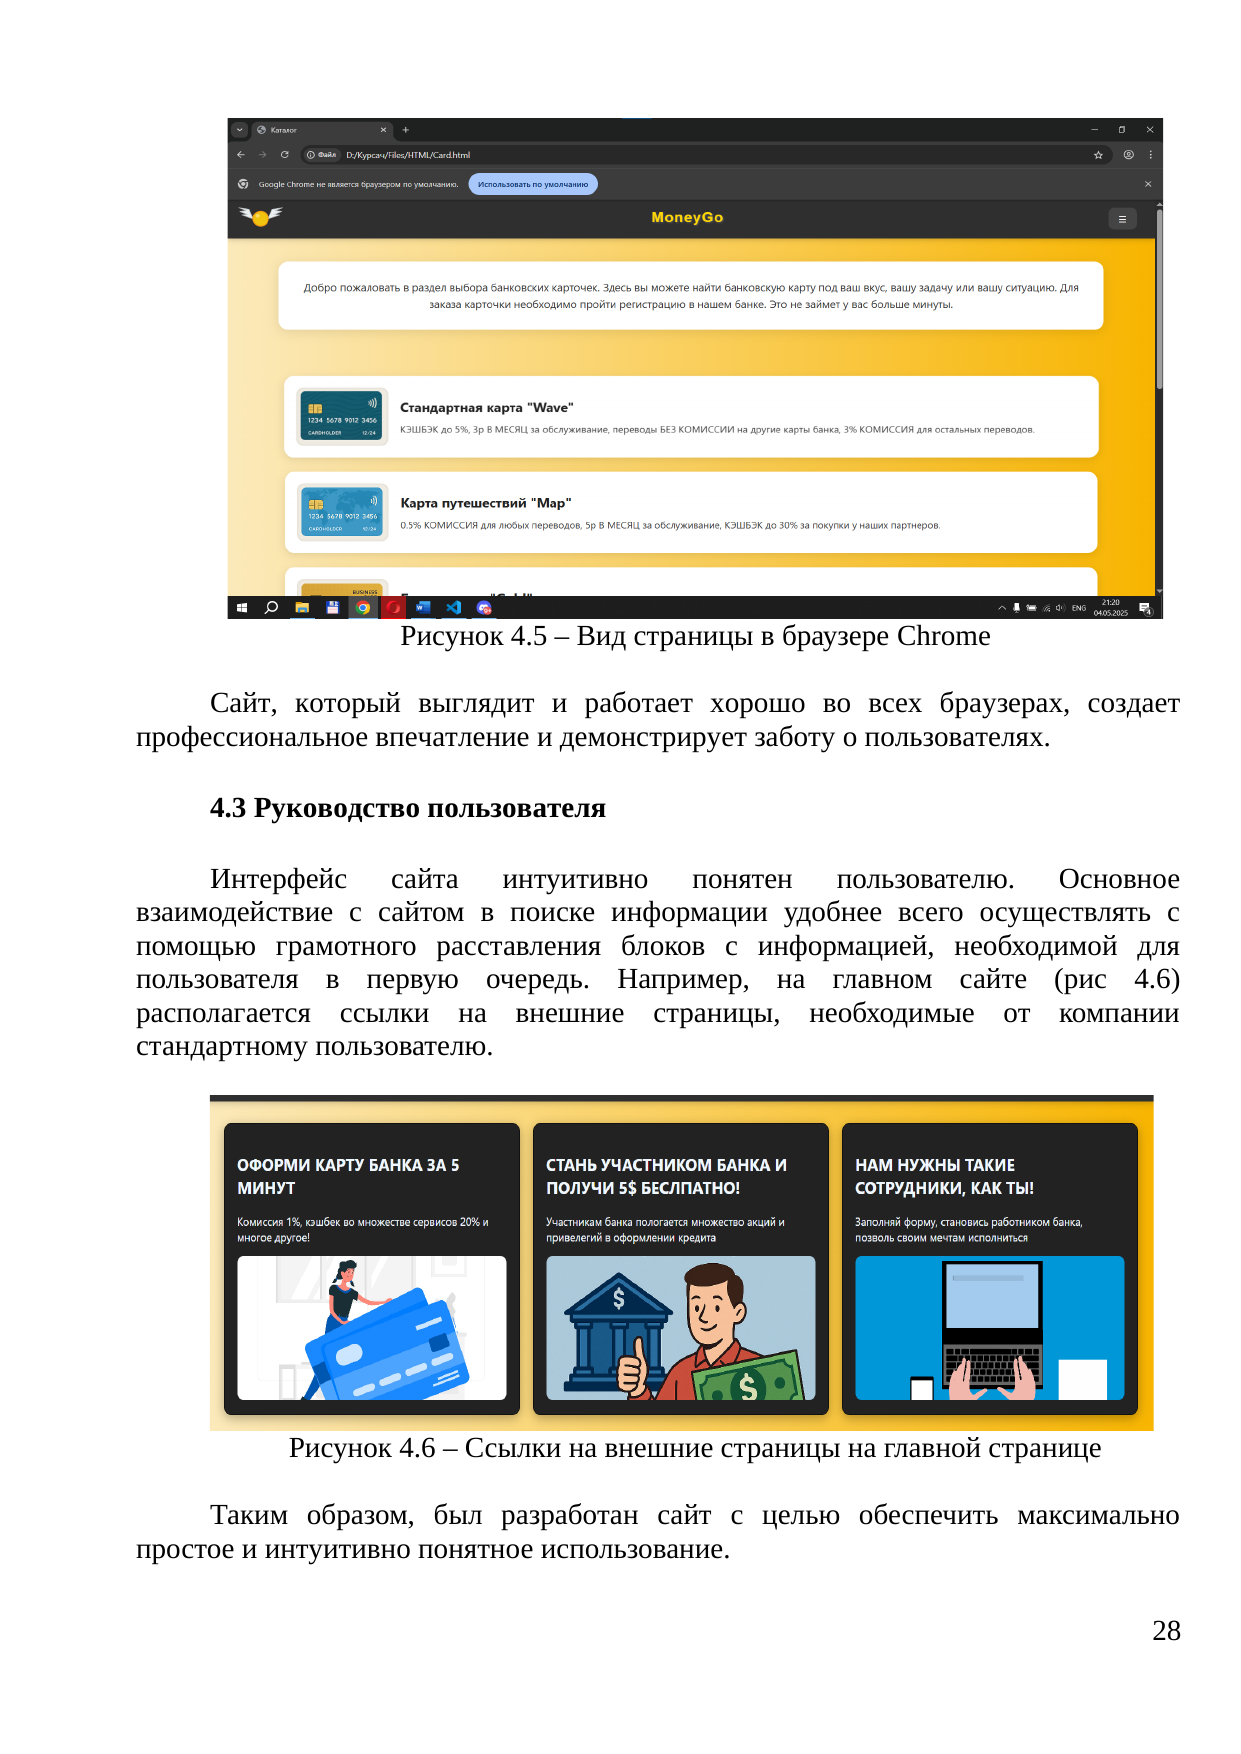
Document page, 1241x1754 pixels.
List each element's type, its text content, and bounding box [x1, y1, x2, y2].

text Рисунок 4.6 – Ссылки на внешние страницы на главной странице [136, 1430, 1181, 1464]
picture [227, 118, 1164, 619]
text Сайт, который выглядит и работает хорошо во всех браузерах, создает профессиональное впечатление и демонстрирует заботу о пользователях. [136, 685, 1181, 752]
text Таким образом, был разработан сайт с целью обеспечить максимально простое и интуитивно понятное использование. [136, 1497, 1181, 1564]
text Рисунок 4.5 – Вид страницы в браузере Chrome [136, 618, 1181, 652]
text Интерфейс сайта интуитивно понятен пользователю. Основное взаимодействие с сайтом в поиске информации удобнее всего осуществлять с помощью грамотного расставления блоков с информацией, необходимой для пользователя в первую очередь. Например, на главном сайте (рис 4.6) располагается ссылки на внешние страницы, необходимые от компании стандартному пользователю. [136, 861, 1181, 1062]
text 4.3 Руководство пользователя [136, 790, 1181, 823]
picture [209, 1095, 1154, 1431]
